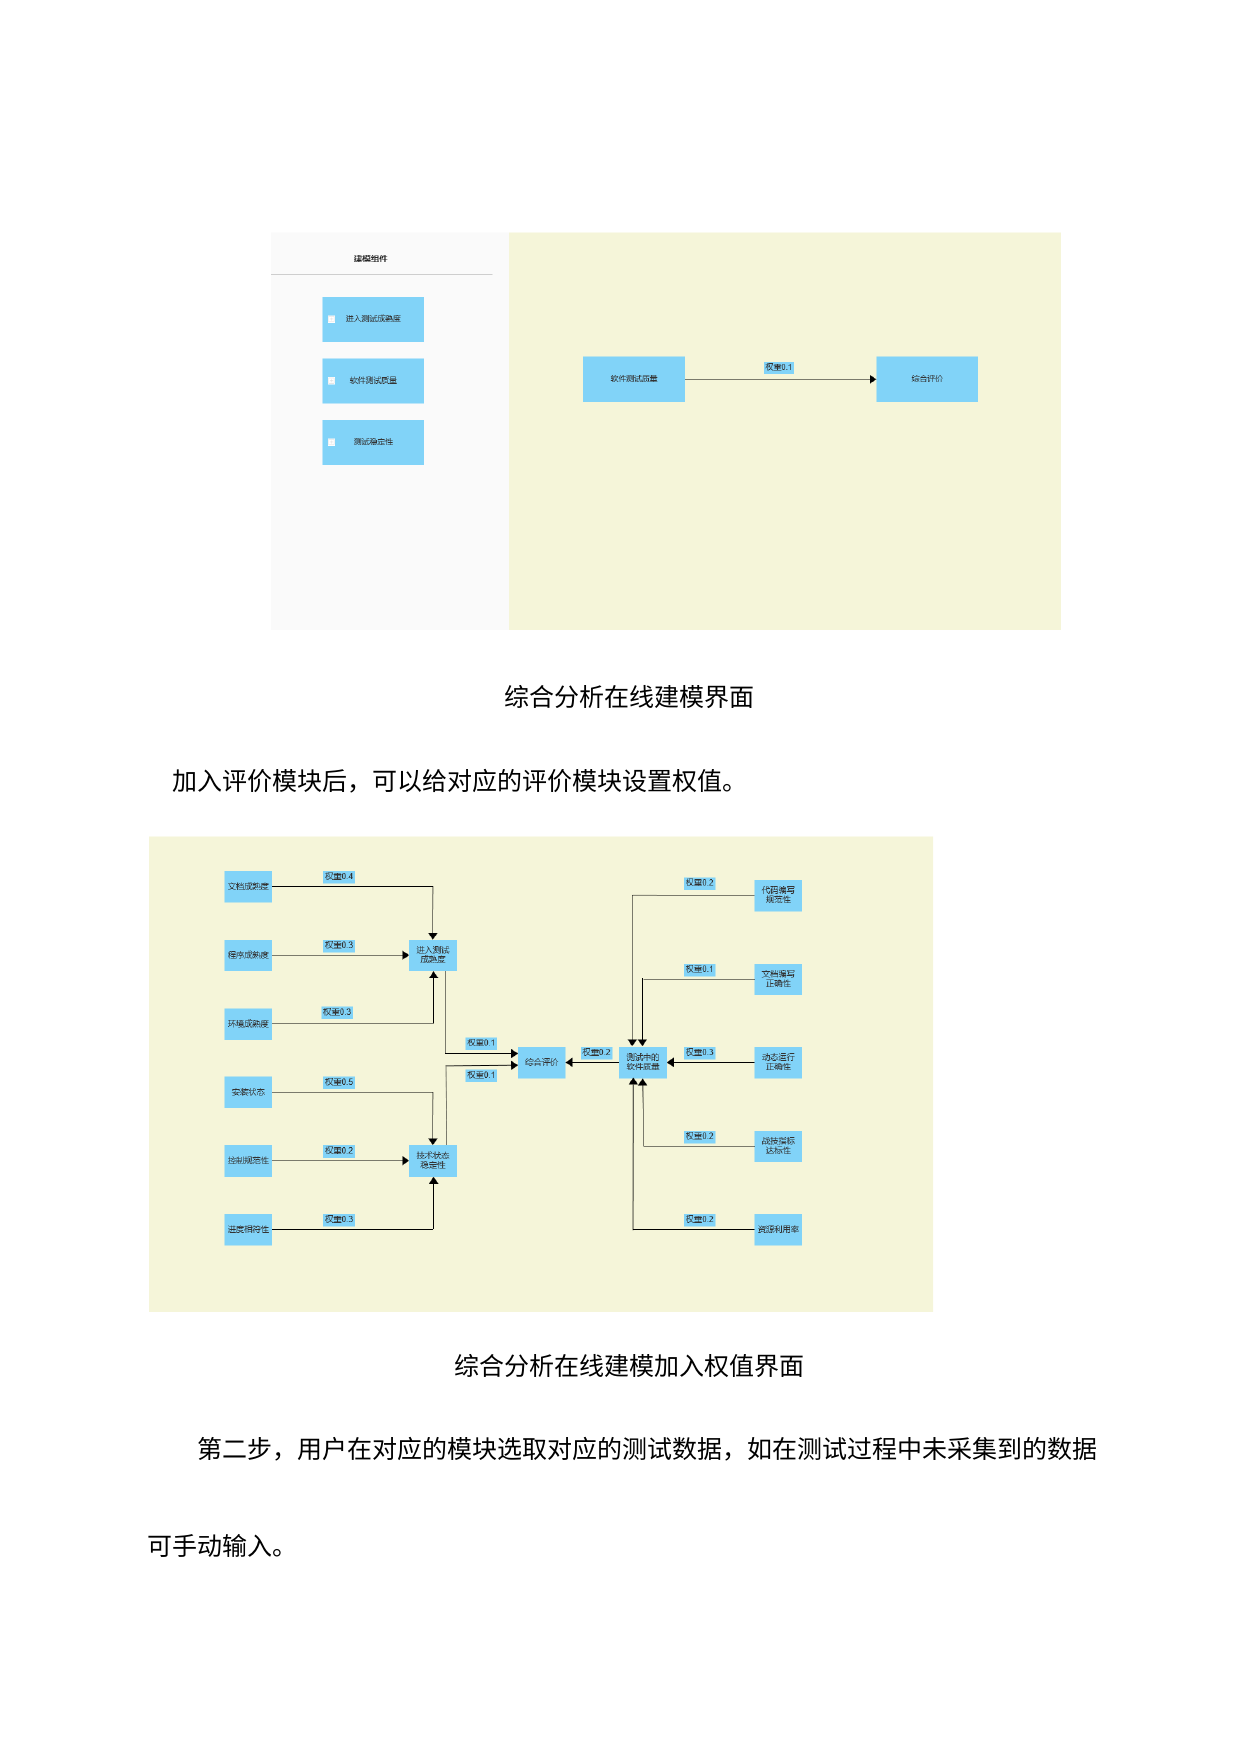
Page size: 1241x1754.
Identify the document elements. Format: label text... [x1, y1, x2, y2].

text 加入评价模块后，可以给对应的评价模块设置权值。 [148, 747, 1110, 812]
text 综合分析在线建模加入权值界面 [148, 1332, 1110, 1397]
text 综合分析在线建模界面 [148, 663, 1110, 728]
picture [147, 834, 934, 1312]
picture [197, 161, 1061, 630]
text 第二步，用户在对应的模块选取对应的测试数据，如在测试过程中未采集到的数据可手动输入。 [148, 1415, 1110, 1577]
